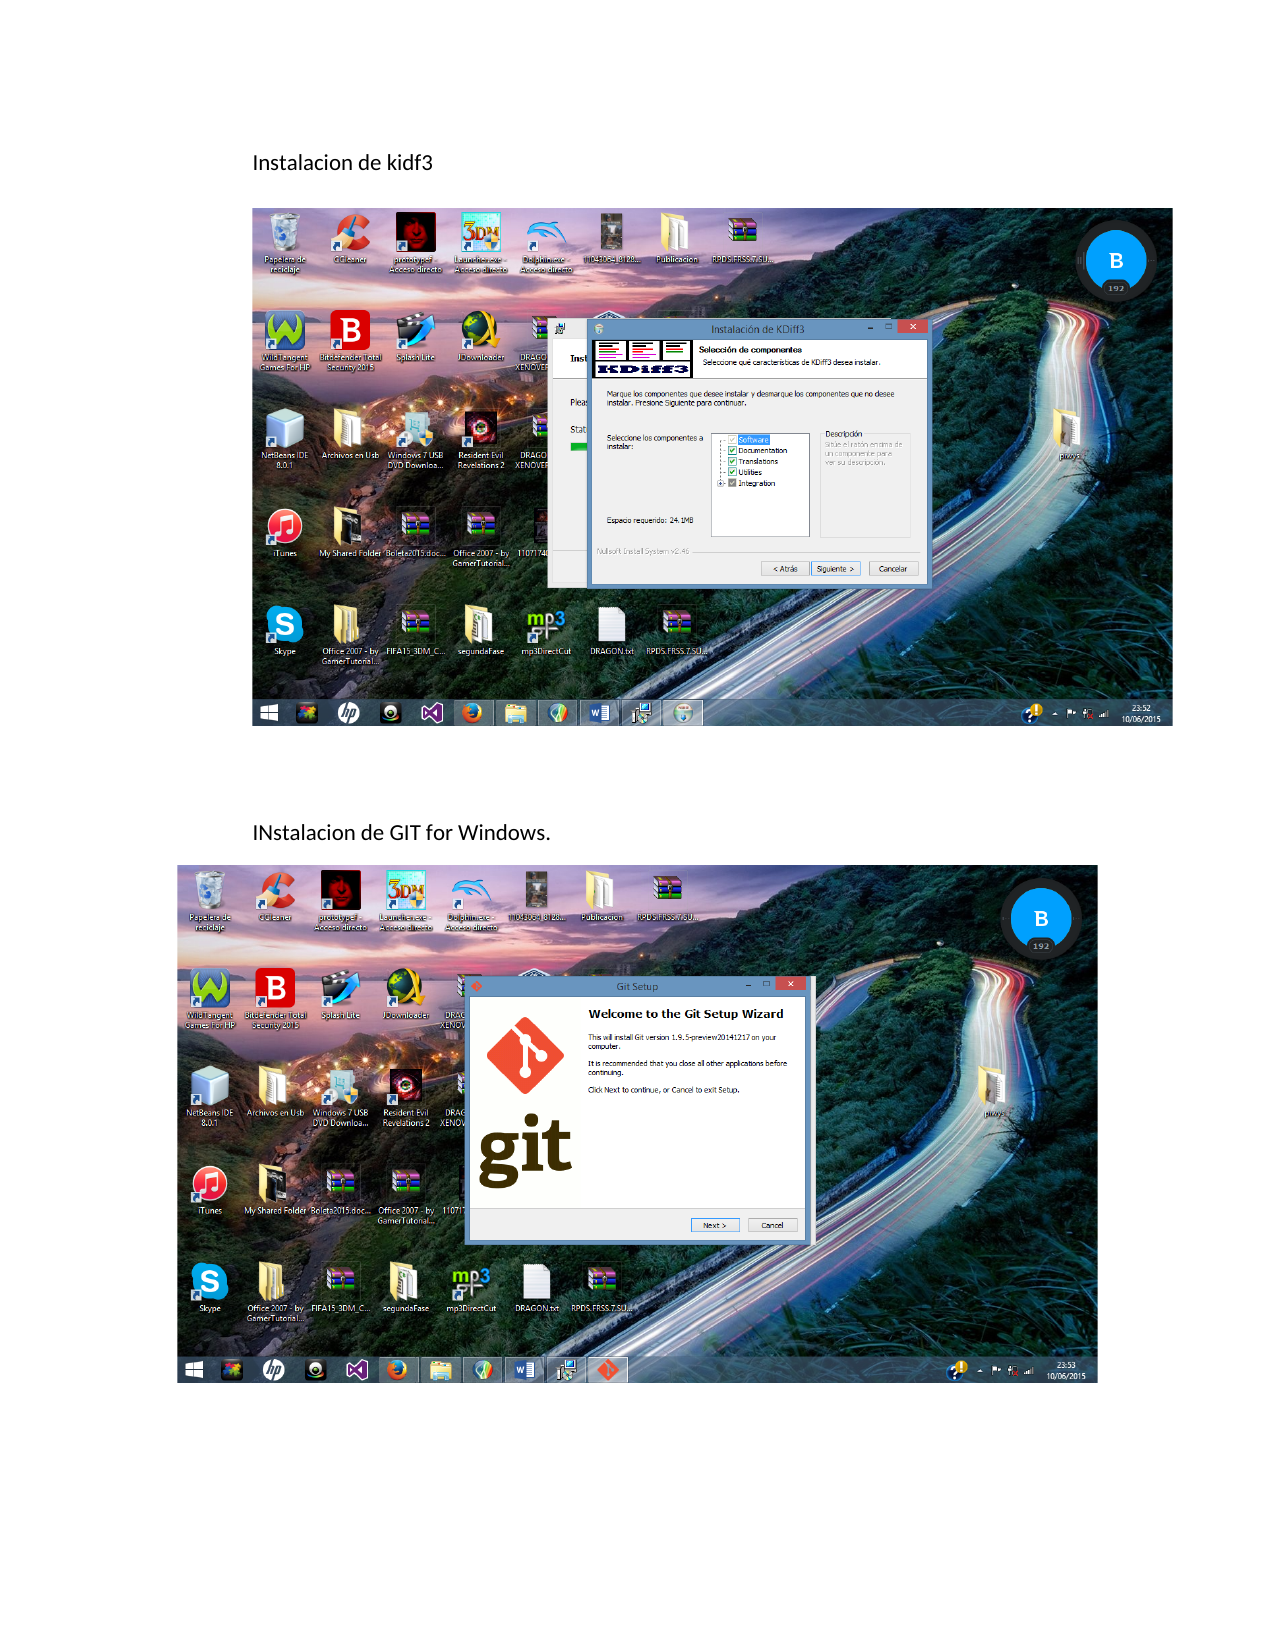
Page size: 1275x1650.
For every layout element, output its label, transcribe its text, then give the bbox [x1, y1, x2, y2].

picture [252, 208, 1173, 726]
picture [177, 865, 1098, 1383]
list Instalacion de kidf3 [252, 148, 1098, 176]
list INstalacion de GIT for Windows. [252, 818, 1098, 846]
